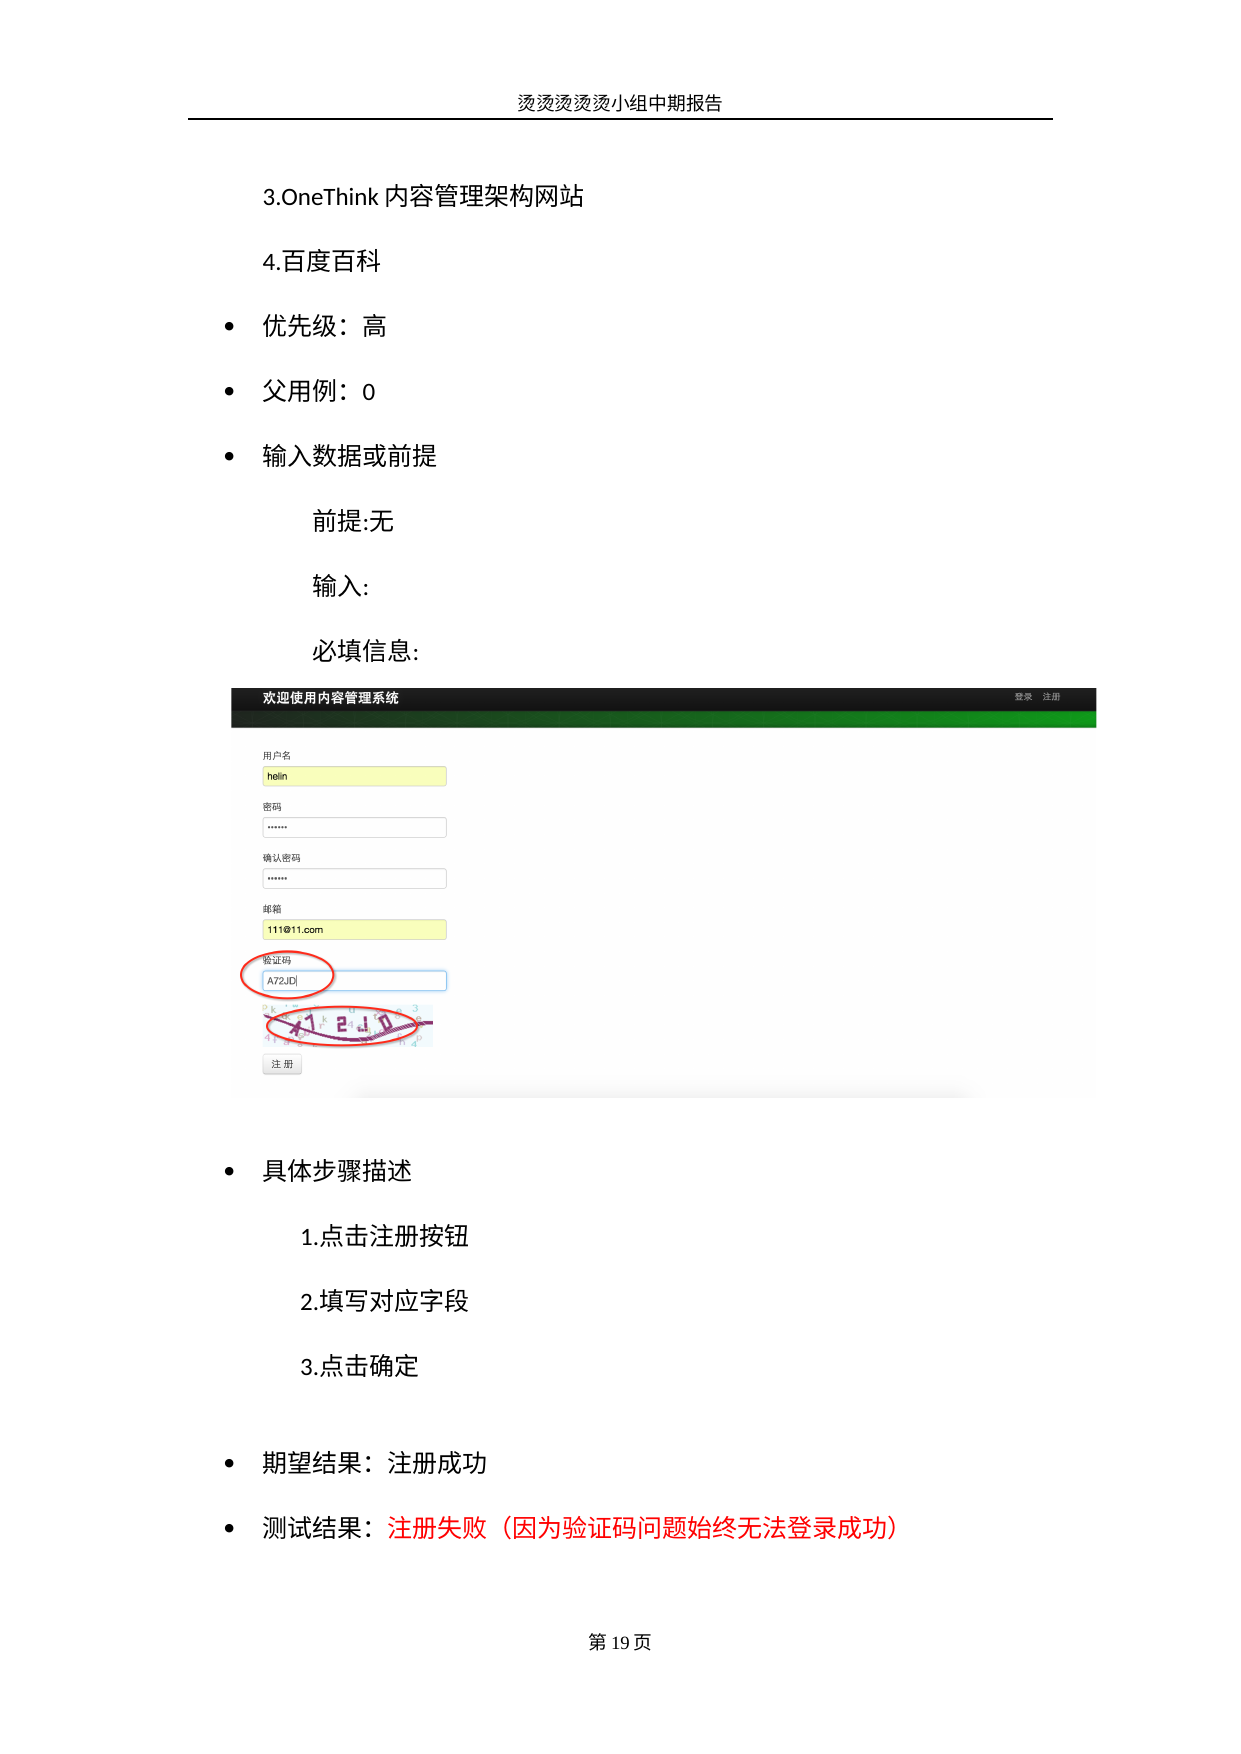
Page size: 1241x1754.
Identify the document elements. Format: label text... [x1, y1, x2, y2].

list 父用例：0 [225, 357, 1053, 422]
list 优先级：高 [225, 292, 1053, 357]
list 期望结果：注册成功 [225, 1429, 1053, 1494]
list 4.百度百科 [262, 227, 1053, 292]
list 2.填写对应字段 [300, 1267, 1053, 1332]
list 输入数据或前提 [225, 422, 1053, 487]
list 1.点击注册按钮 [300, 1202, 1053, 1267]
list 前提:无 [262, 487, 1053, 552]
picture [231, 688, 1097, 1098]
list 3.OneThink内容管理架构网站 [262, 162, 1053, 227]
list 3.点击确定 [300, 1332, 1053, 1397]
list 输入: [262, 552, 1053, 617]
list 必填信息: [262, 617, 1053, 682]
list 具体步骤描述 [225, 1137, 1053, 1202]
list 测试结果：注册失败（因为验证码问题始终无法登录成功） [225, 1494, 1053, 1559]
